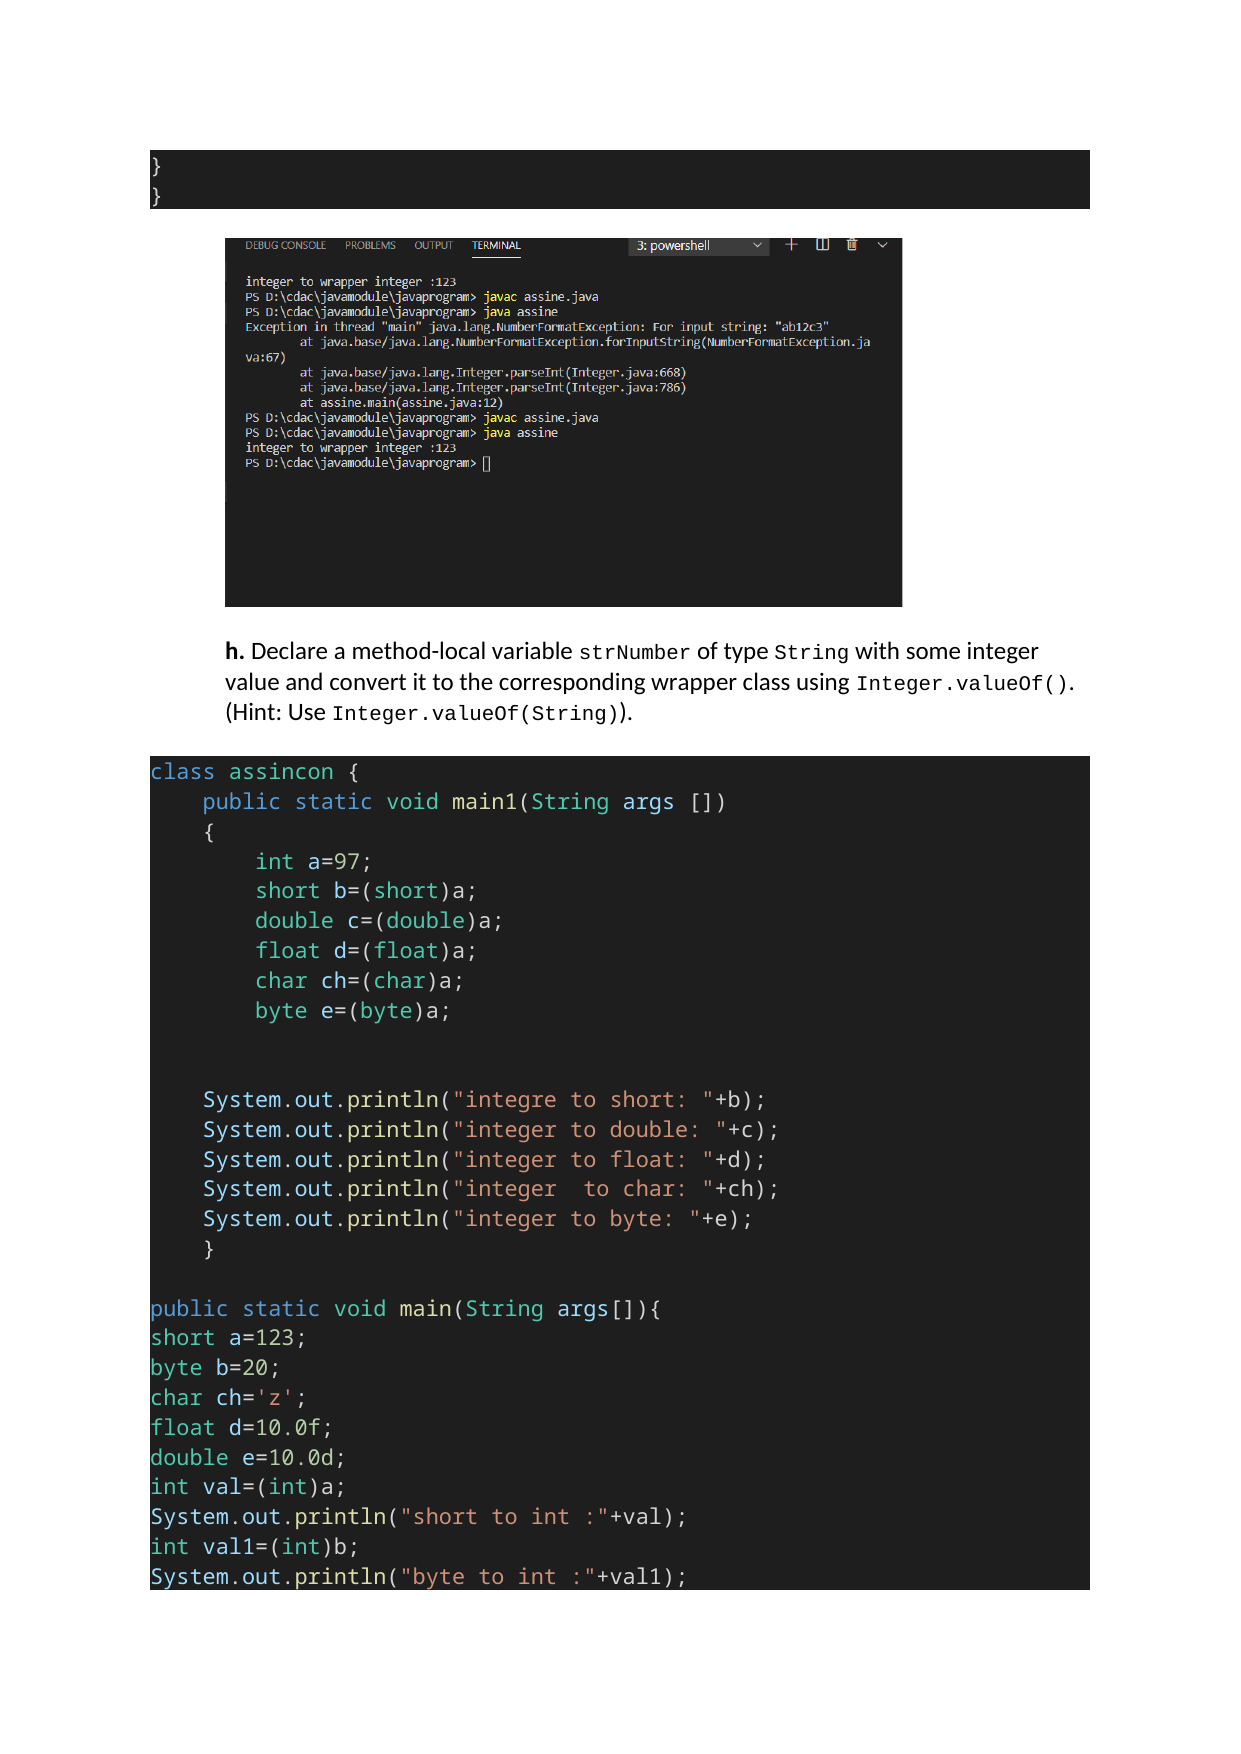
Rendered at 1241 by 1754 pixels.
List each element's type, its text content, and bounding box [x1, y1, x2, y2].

text int val1=(int)b; [150, 1531, 1090, 1561]
text int a=97; [150, 846, 1090, 875]
text char ch=(char)a; [150, 965, 1090, 994]
text float d=10.0f; [150, 1412, 1090, 1441]
text public static void main(String args[]){ [150, 1292, 1090, 1322]
text short b=(short)a; [150, 875, 1090, 905]
text { [150, 816, 1090, 846]
text h. Declare a method-local variable strNumber of type String with some integer value and convert it to the corresponding wrapper class using Integer.valueOf(). (Hint: Use Integer.valueOf(String)). [225, 636, 1090, 727]
text System.out.println("integer to char: "+ch); [150, 1173, 1090, 1203]
text System.out.println("short to int :"+val); [150, 1501, 1090, 1531]
text byte b=20; [150, 1352, 1090, 1382]
text System.out.println("integer to byte: "+e); [150, 1203, 1090, 1233]
text } [150, 1233, 1090, 1263]
text short a=123; [150, 1322, 1090, 1352]
text byte e=(byte)a; [150, 994, 1090, 1024]
text double c=(double)a; [150, 905, 1090, 935]
text double e=10.0d; [150, 1441, 1090, 1471]
text int val=(int)a; [150, 1471, 1090, 1501]
text float d=(float)a; [150, 935, 1090, 965]
text System.out.println("byte to int :"+val1); [150, 1561, 1090, 1590]
text } [150, 180, 1090, 209]
text System.out.println("integre to short: "+b); [150, 1084, 1090, 1114]
text System.out.println("integer to float: "+d); [150, 1143, 1090, 1173]
text } [150, 150, 1090, 180]
text public static void main1(String args []) [150, 786, 1090, 816]
text class assincon { [150, 756, 1090, 786]
text System.out.println("integer to double: "+c); [150, 1114, 1090, 1143]
picture [225, 238, 903, 607]
text char ch='z'; [150, 1382, 1090, 1412]
